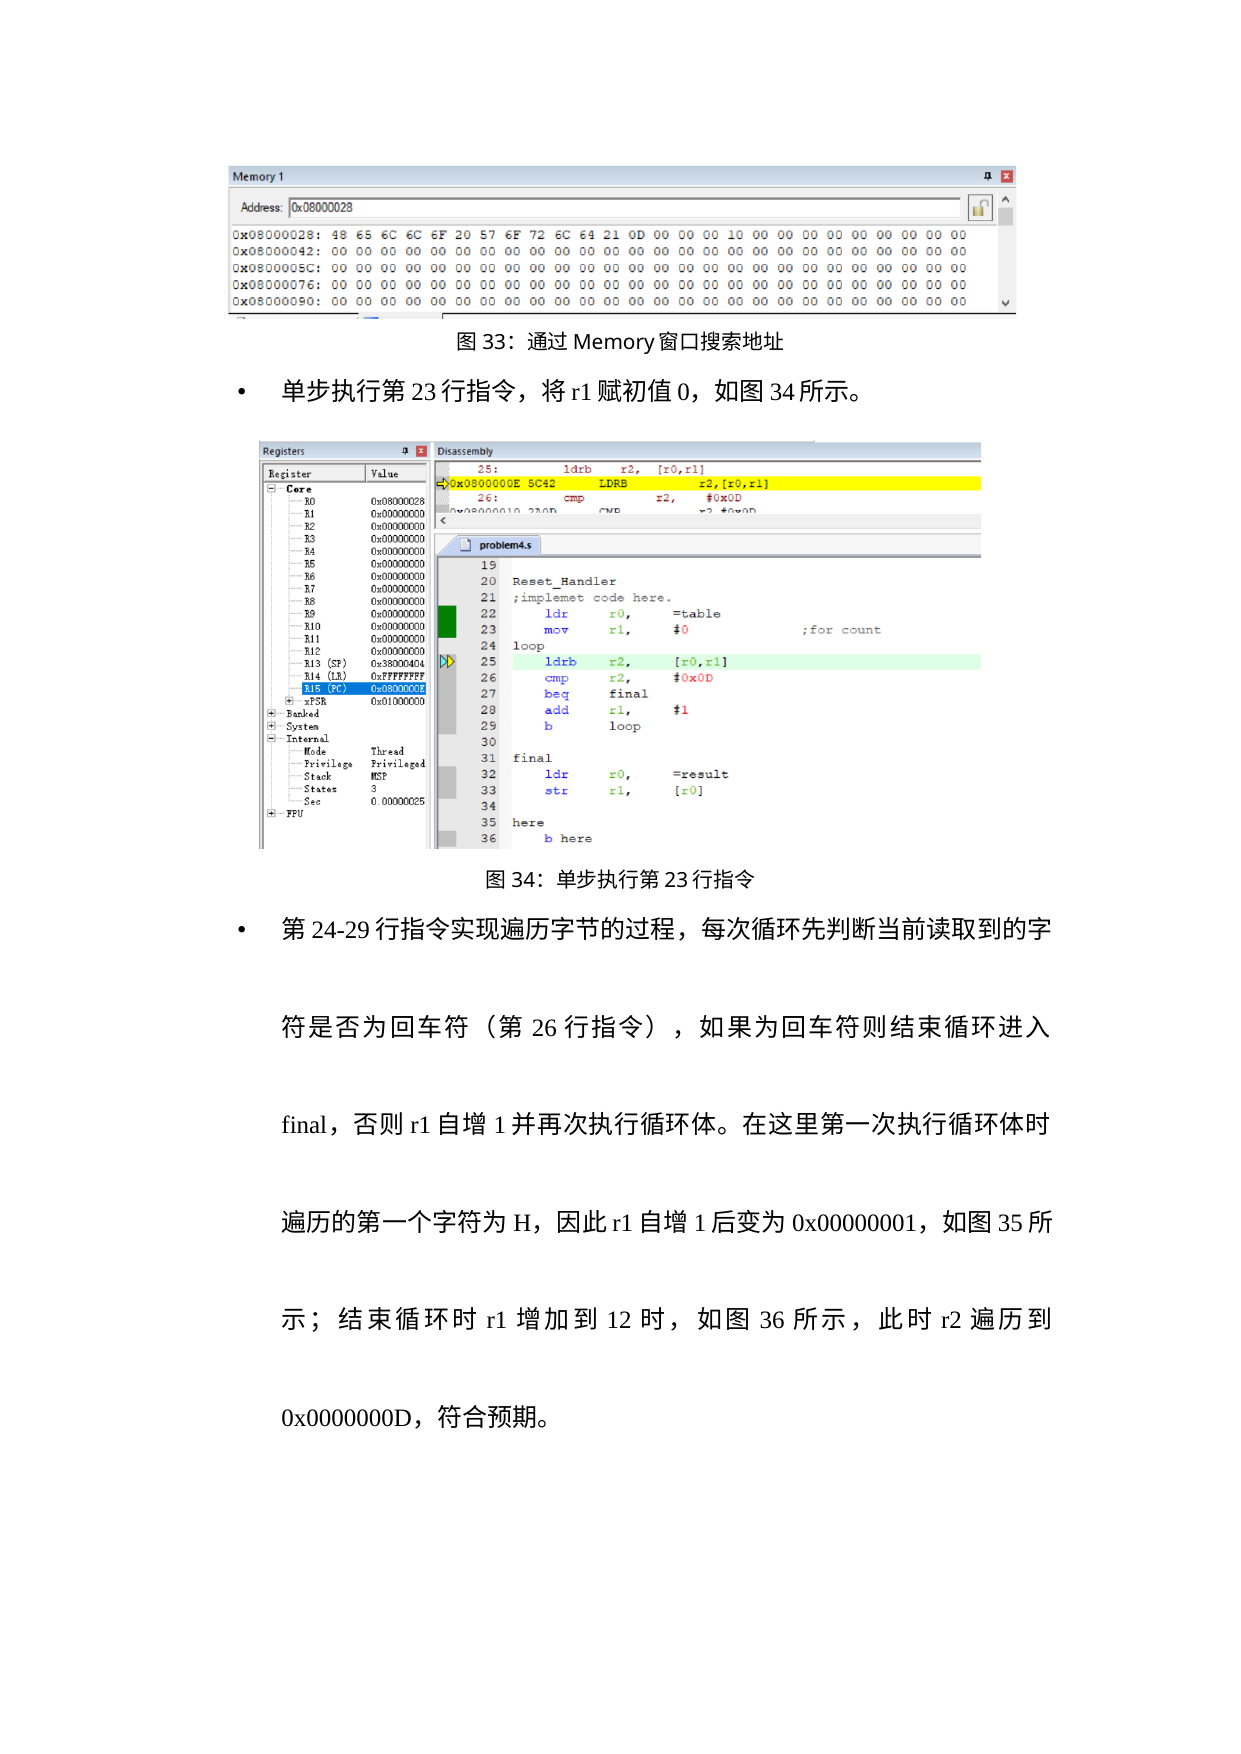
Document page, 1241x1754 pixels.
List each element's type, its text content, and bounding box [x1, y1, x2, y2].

text 图 34：单步执行第23行指令 [187, 863, 1053, 895]
text 图 33：通过Memory窗口搜索地址 [187, 324, 1053, 357]
list 第24-29行指令实现遍历字节的过程，每次循环先判断当前读取到的字符是否为回车符（第26行指令），如果为回车符则结束循环进入final，否则r1自增1并再次执行循环体。在这里第一次执行循环体时遍历的第一个字符为H，因此r1自增1后变为0x00000001，如图35所示；结束循环时r1增加到12时，如图36所示，此时r2遍历到0x0000000D，符合预期。 [237, 895, 1053, 1448]
picture [224, 162, 1017, 319]
list 单步执行第23行指令，将r1赋初值0，如图34所示。 [237, 357, 1053, 422]
picture [259, 440, 982, 849]
